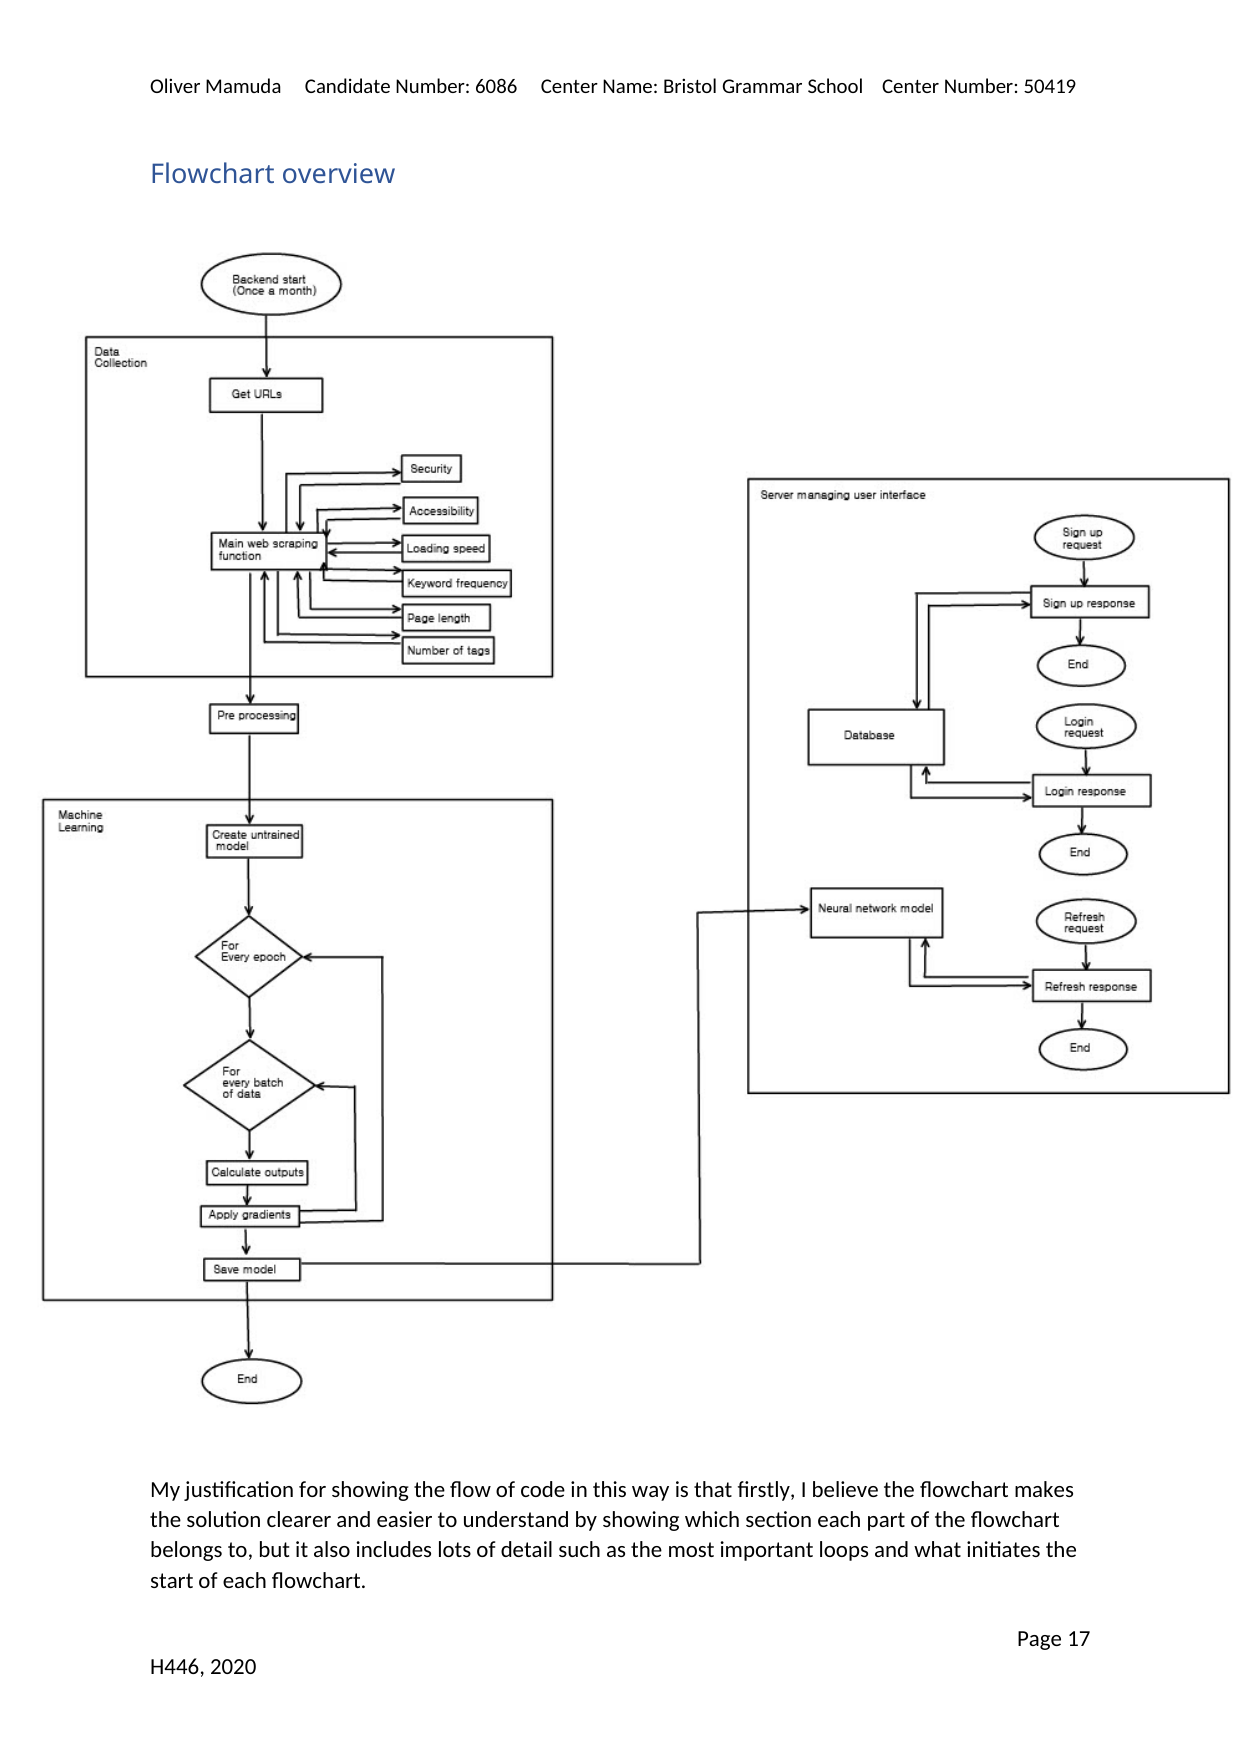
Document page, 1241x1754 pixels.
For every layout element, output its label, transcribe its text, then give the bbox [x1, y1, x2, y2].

text My justification for showing the flow of code in this way is that firstly, I believe the flowchart makes the solution clearer and easier to understand by showing which section each part of the flowchart belongs to, but it also includes lots of detail such as the most important loops and what initiates the start of each flowchart. [150, 1475, 1090, 1594]
subtitle Flowchart overview [150, 154, 1090, 191]
picture [7, 233, 1233, 1408]
